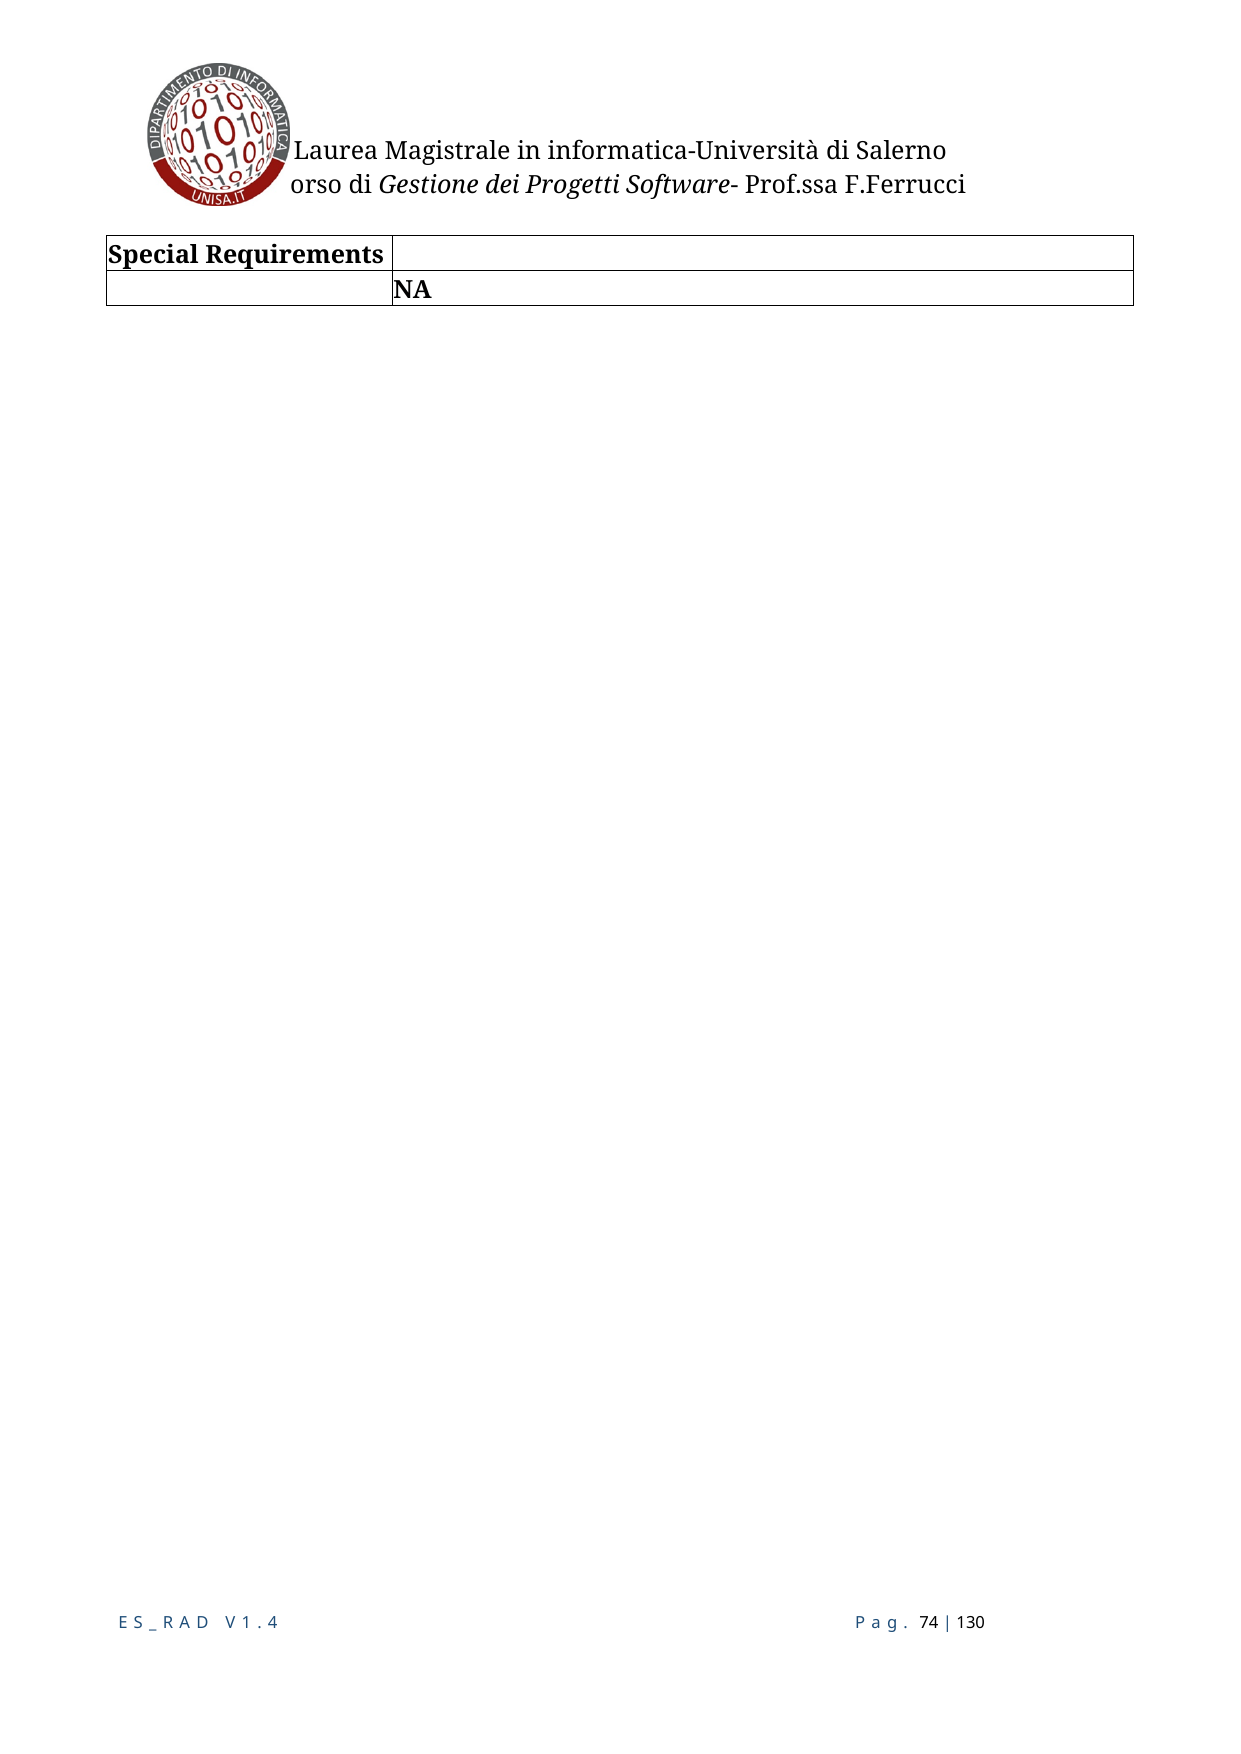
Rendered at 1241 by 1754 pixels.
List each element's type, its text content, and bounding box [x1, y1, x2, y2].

table_cell NA [393, 271, 1133, 305]
table_cell Special Requirements [107, 236, 392, 270]
table_cell [393, 236, 1133, 270]
table_cell [107, 271, 392, 305]
picture [147, 63, 290, 206]
